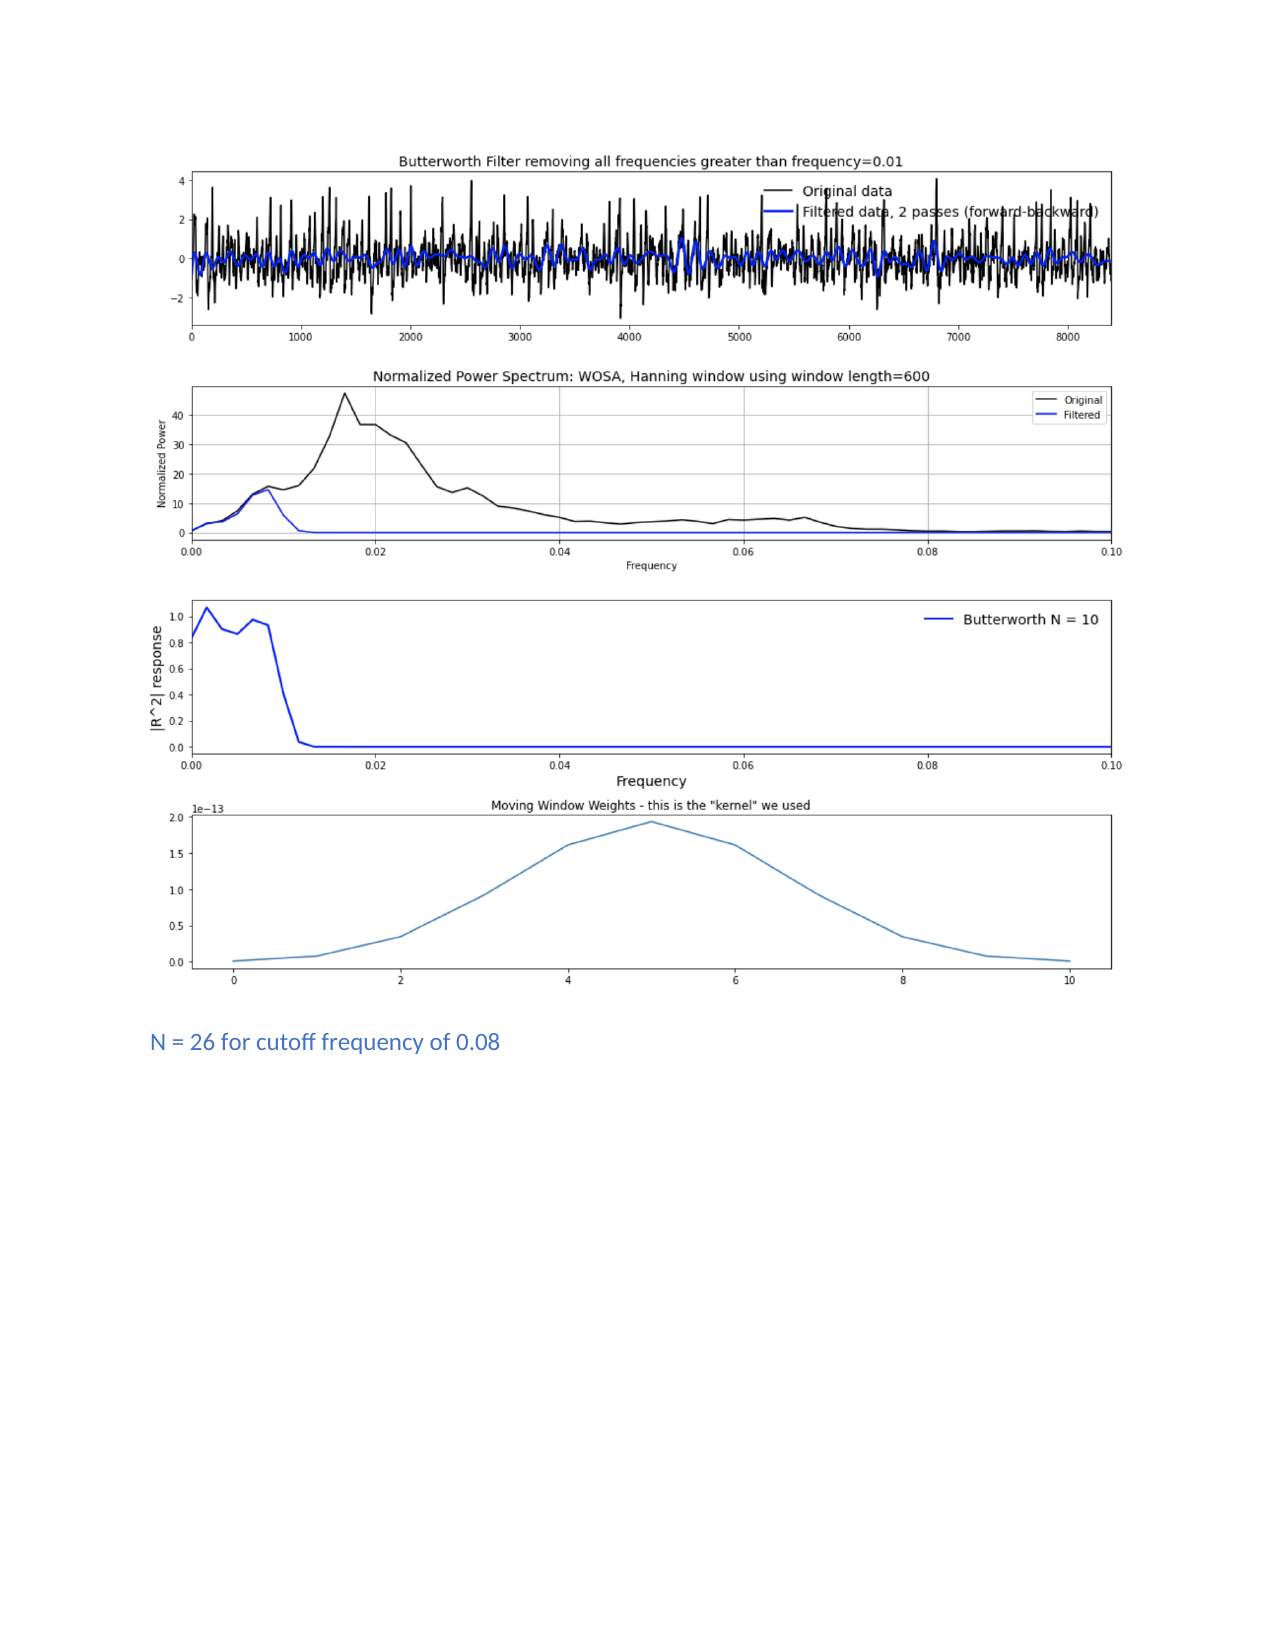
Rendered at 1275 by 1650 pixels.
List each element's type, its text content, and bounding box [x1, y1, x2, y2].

text N = 26 for cutoff frequency of 0.08 [150, 1026, 1125, 1057]
picture [150, 150, 1125, 996]
